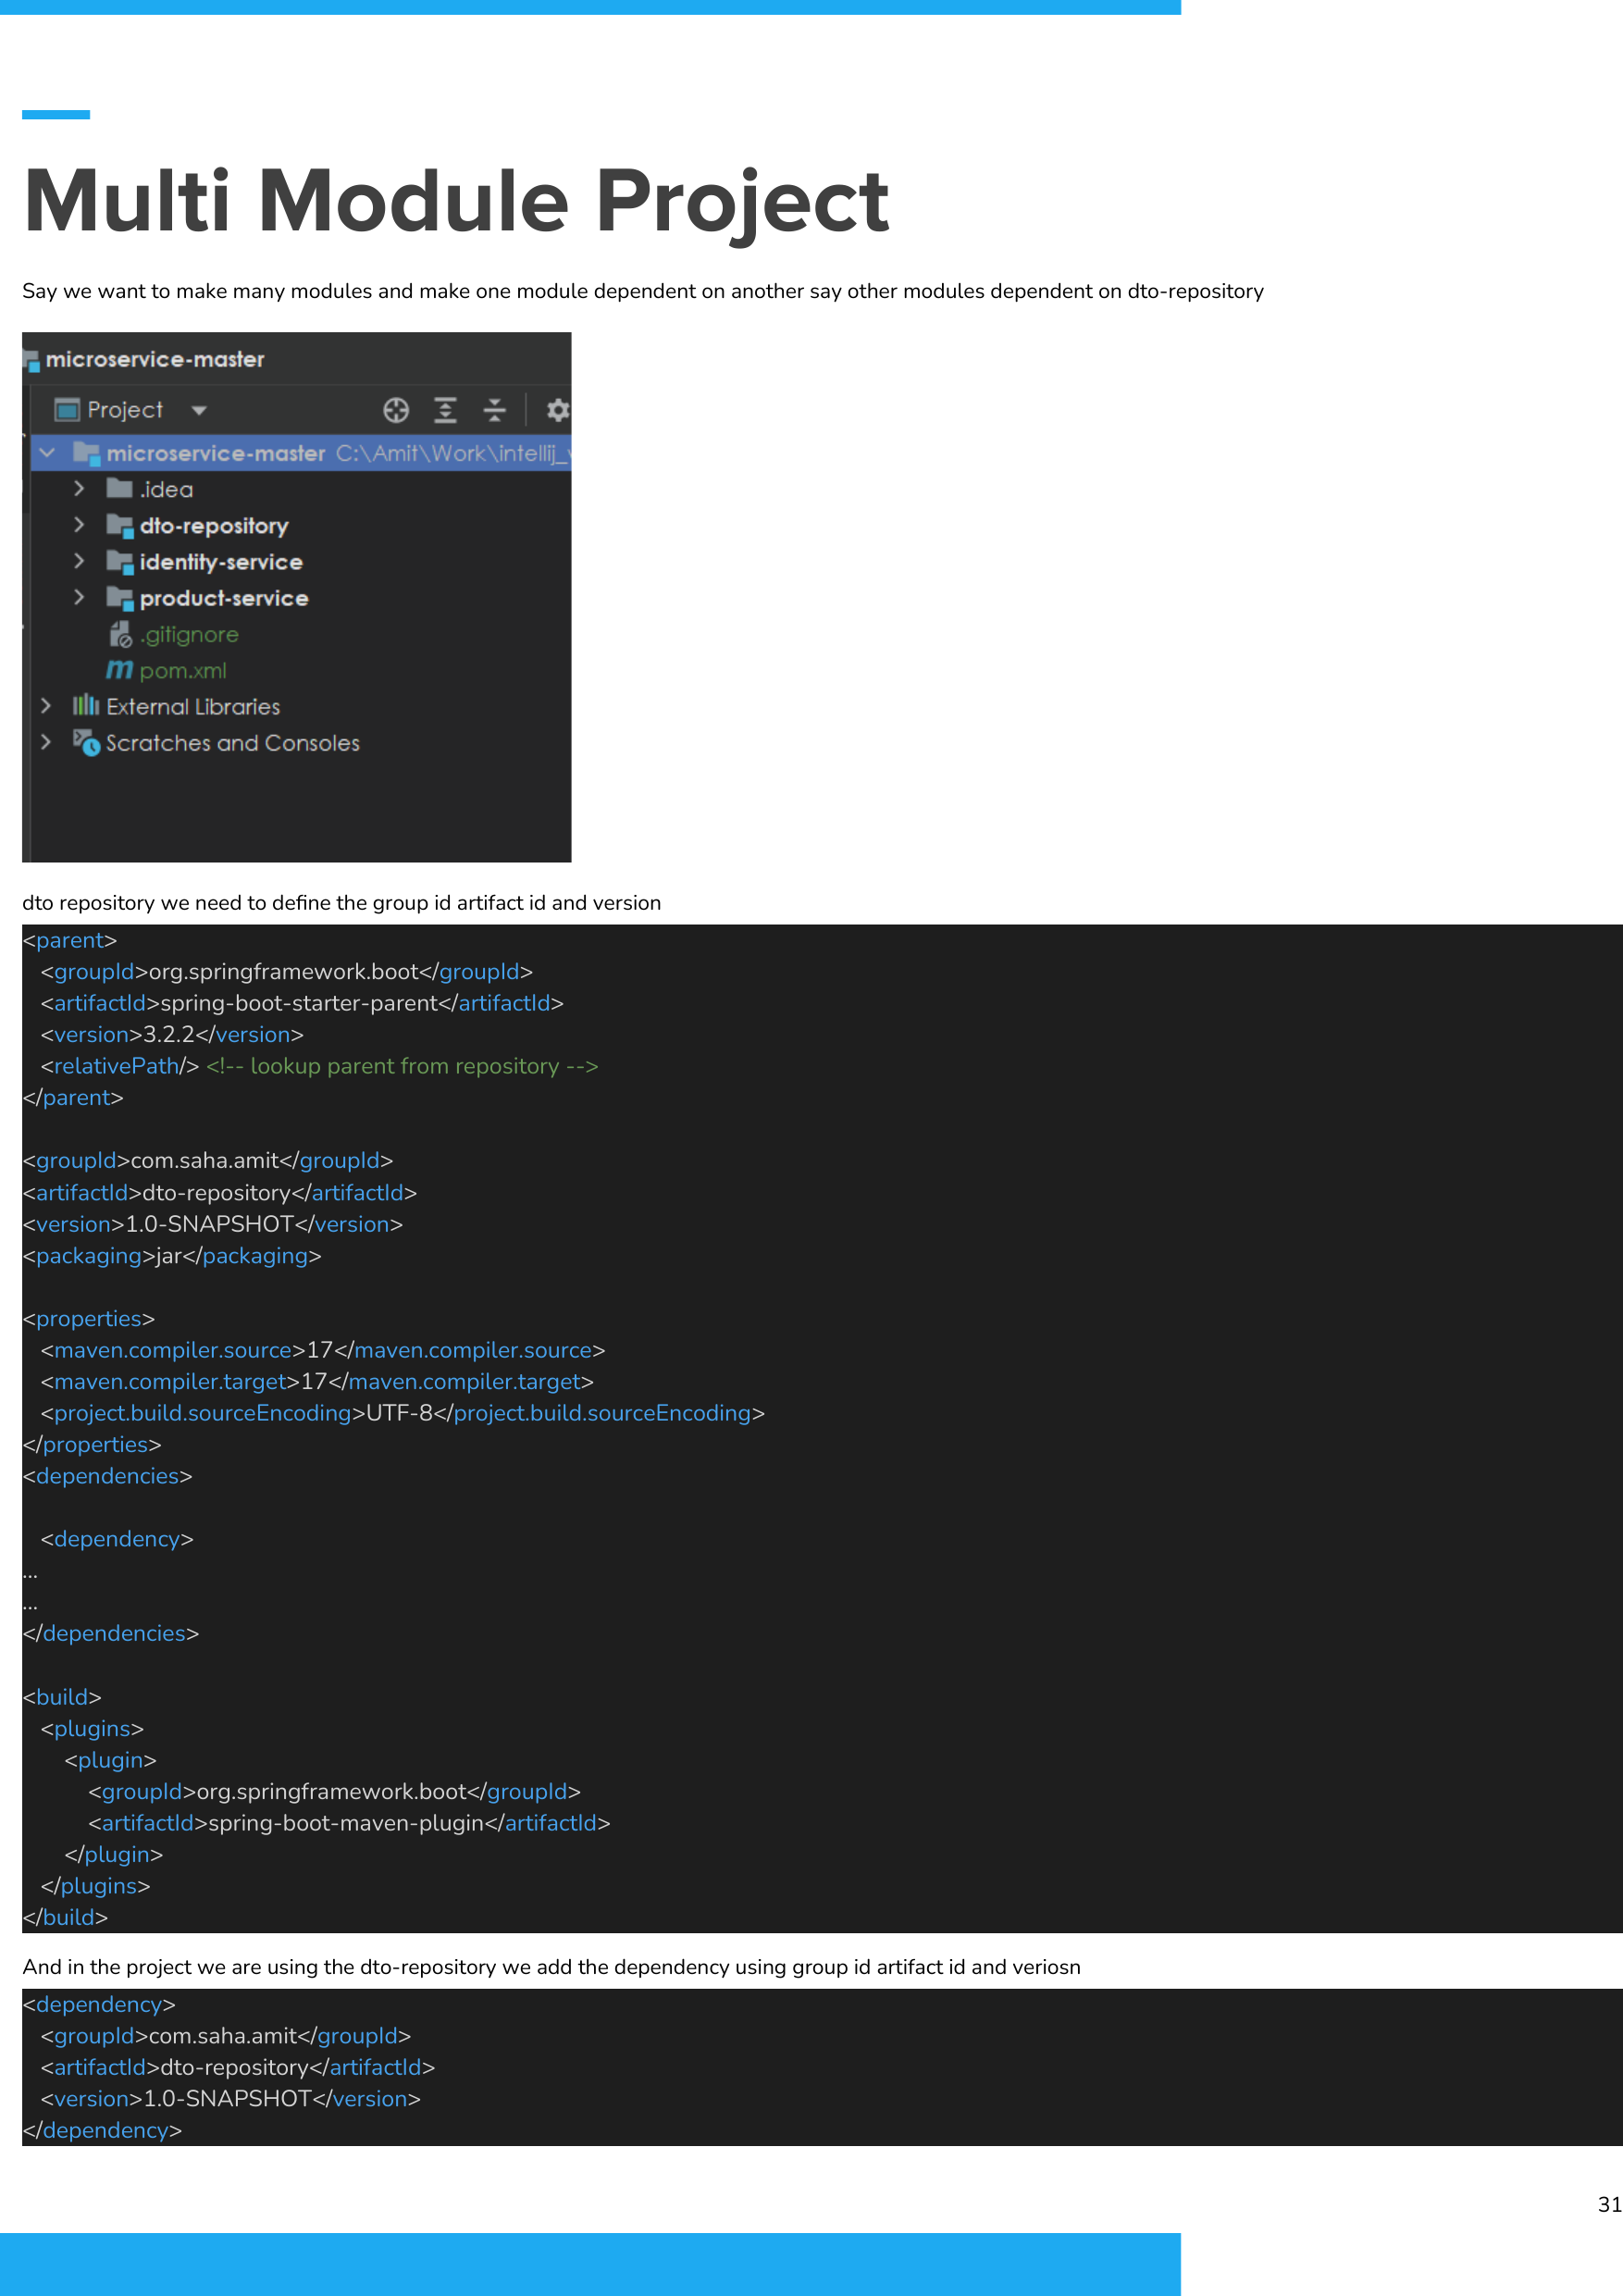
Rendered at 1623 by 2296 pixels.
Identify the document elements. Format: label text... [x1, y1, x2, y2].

picture [0, 0, 1182, 15]
text <relativePath/> <!-- lookup parent from repository --> [22, 1050, 1623, 1082]
text … [22, 1586, 1623, 1618]
text … [22, 1555, 1623, 1586]
text <version>1.0-SNAPSHOT</version> [22, 2083, 1623, 2115]
text dto repository we need to define the group id artifact id and version [22, 888, 1623, 917]
text </plugins> [22, 1870, 1623, 1902]
text <maven.compiler.target>17</maven.compiler.target> [22, 1366, 1623, 1397]
text </parent> [22, 1082, 1623, 1113]
title Multi Module Project [22, 145, 1623, 258]
text <artifactId>spring-boot-starter-parent</artifactId> [22, 987, 1623, 1019]
text <groupId>com.saha.amit</groupId> [22, 1146, 1623, 1177]
text <properties> [22, 1303, 1623, 1334]
text </plugin> [22, 1839, 1623, 1870]
text <dependencies> [22, 1460, 1623, 1492]
picture [21, 332, 572, 863]
text <version>1.0-SNAPSHOT</version> [22, 1209, 1623, 1240]
text And in the project we are using the dto-repository we add the dependency using group id artifact id and veriosn [22, 1953, 1623, 1981]
text </dependency> [22, 2115, 1623, 2146]
picture [0, 2233, 1182, 2296]
text <parent> [22, 925, 1623, 956]
text <maven.compiler.source>17</maven.compiler.source> [22, 1334, 1623, 1366]
text <plugins> [22, 1713, 1623, 1744]
text <artifactId>spring-boot-maven-plugin</artifactId> [22, 1807, 1623, 1839]
text <build> [22, 1682, 1623, 1713]
text </build> [22, 1902, 1623, 1933]
text <groupId>org.springframework.boot</groupId> [22, 956, 1623, 987]
text </dependencies> [22, 1618, 1623, 1650]
text <plugin> [22, 1744, 1623, 1776]
text <groupId>org.springframework.boot</groupId> [22, 1776, 1623, 1807]
text <dependency> [22, 1523, 1623, 1555]
picture [21, 110, 91, 119]
text <groupId>com.saha.amit</groupId> [22, 2020, 1623, 2052]
text <dependency> [22, 1989, 1623, 2020]
text </properties> [22, 1429, 1623, 1460]
text <packaging>jar</packaging> [22, 1240, 1623, 1272]
text <artifactId>dto-repository</artifactId> [22, 2052, 1623, 2083]
text <version>3.2.2</version> [22, 1019, 1623, 1050]
text <project.build.sourceEncoding>UTF-8</project.build.sourceEncoding> [22, 1397, 1623, 1429]
text Say we want to make many modules and make one module dependent on another say other modules dependent on dto-repository [22, 278, 1623, 306]
text <artifactId>dto-repository</artifactId> [22, 1177, 1623, 1209]
